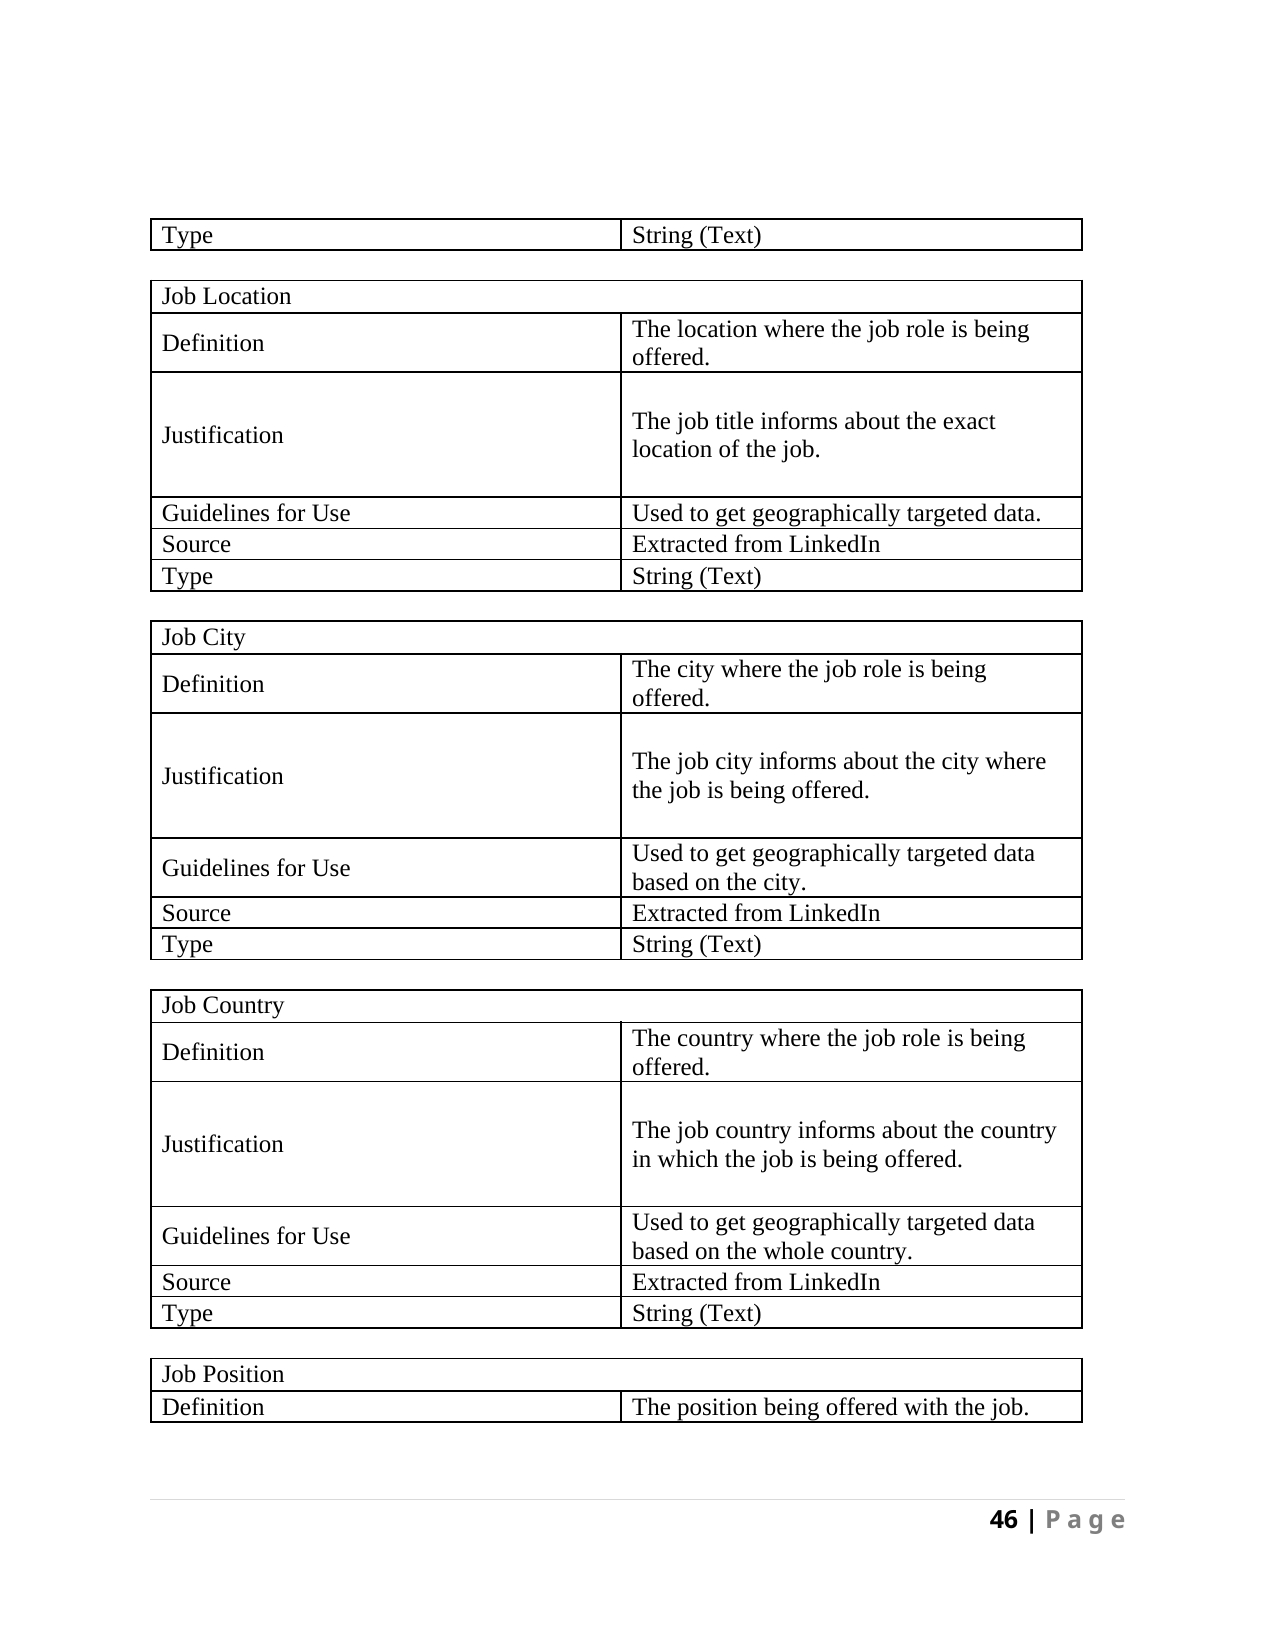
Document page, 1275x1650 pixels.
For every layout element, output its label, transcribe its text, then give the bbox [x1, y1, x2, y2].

table_cell Definition [152, 1392, 620, 1421]
table_cell The city where the job role is being offered. [622, 655, 1081, 712]
table_cell Type [152, 929, 620, 958]
table_cell Definition [152, 1023, 620, 1081]
table_cell Used to get geographically targeted data based on the city. [622, 839, 1081, 896]
table_header Job Location [152, 281, 1081, 312]
table_cell Definition [152, 314, 620, 371]
table_cell String (Text) [622, 1297, 1081, 1327]
table_cell Source [152, 898, 620, 927]
table_cell Type [152, 560, 620, 590]
table_cell Justification [152, 1082, 620, 1206]
table_cell Type [152, 220, 620, 249]
table_header Job City [152, 622, 1081, 653]
table_cell Used to get geographically targeted data based on the whole country. [622, 1207, 1081, 1264]
table_cell The location where the job role is being offered. [622, 314, 1081, 371]
table_cell The country where the job role is being offered. [622, 1023, 1081, 1081]
table_cell Extracted from LinkedIn [622, 898, 1081, 927]
table_cell Source [152, 1266, 620, 1296]
table_cell Extracted from LinkedIn [622, 529, 1081, 559]
table_cell The job country informs about the country in which the job is being offered. [622, 1082, 1081, 1206]
table_cell Used to get geographically targeted data. [622, 498, 1081, 527]
table_cell Type [152, 1297, 620, 1327]
table_cell The job title informs about the exact location of the job. [622, 373, 1081, 496]
table_cell The job city informs about the city where the job is being offered. [622, 714, 1081, 837]
table_cell Definition [152, 655, 620, 712]
table_cell Extracted from LinkedIn [622, 1266, 1081, 1296]
table_cell Guidelines for Use [152, 498, 620, 527]
table_cell Guidelines for Use [152, 1207, 620, 1264]
table_cell Justification [152, 373, 620, 496]
table_cell String (Text) [622, 929, 1081, 958]
table_header Job Country [152, 991, 1081, 1021]
table_cell Justification [152, 714, 620, 837]
table_header Job Position [152, 1359, 1081, 1390]
table_cell Guidelines for Use [152, 839, 620, 896]
table_cell Source [152, 529, 620, 559]
table_cell String (Text) [622, 220, 1081, 249]
table_cell The position being offered with the job. [622, 1392, 1081, 1421]
table_cell String (Text) [622, 560, 1081, 590]
